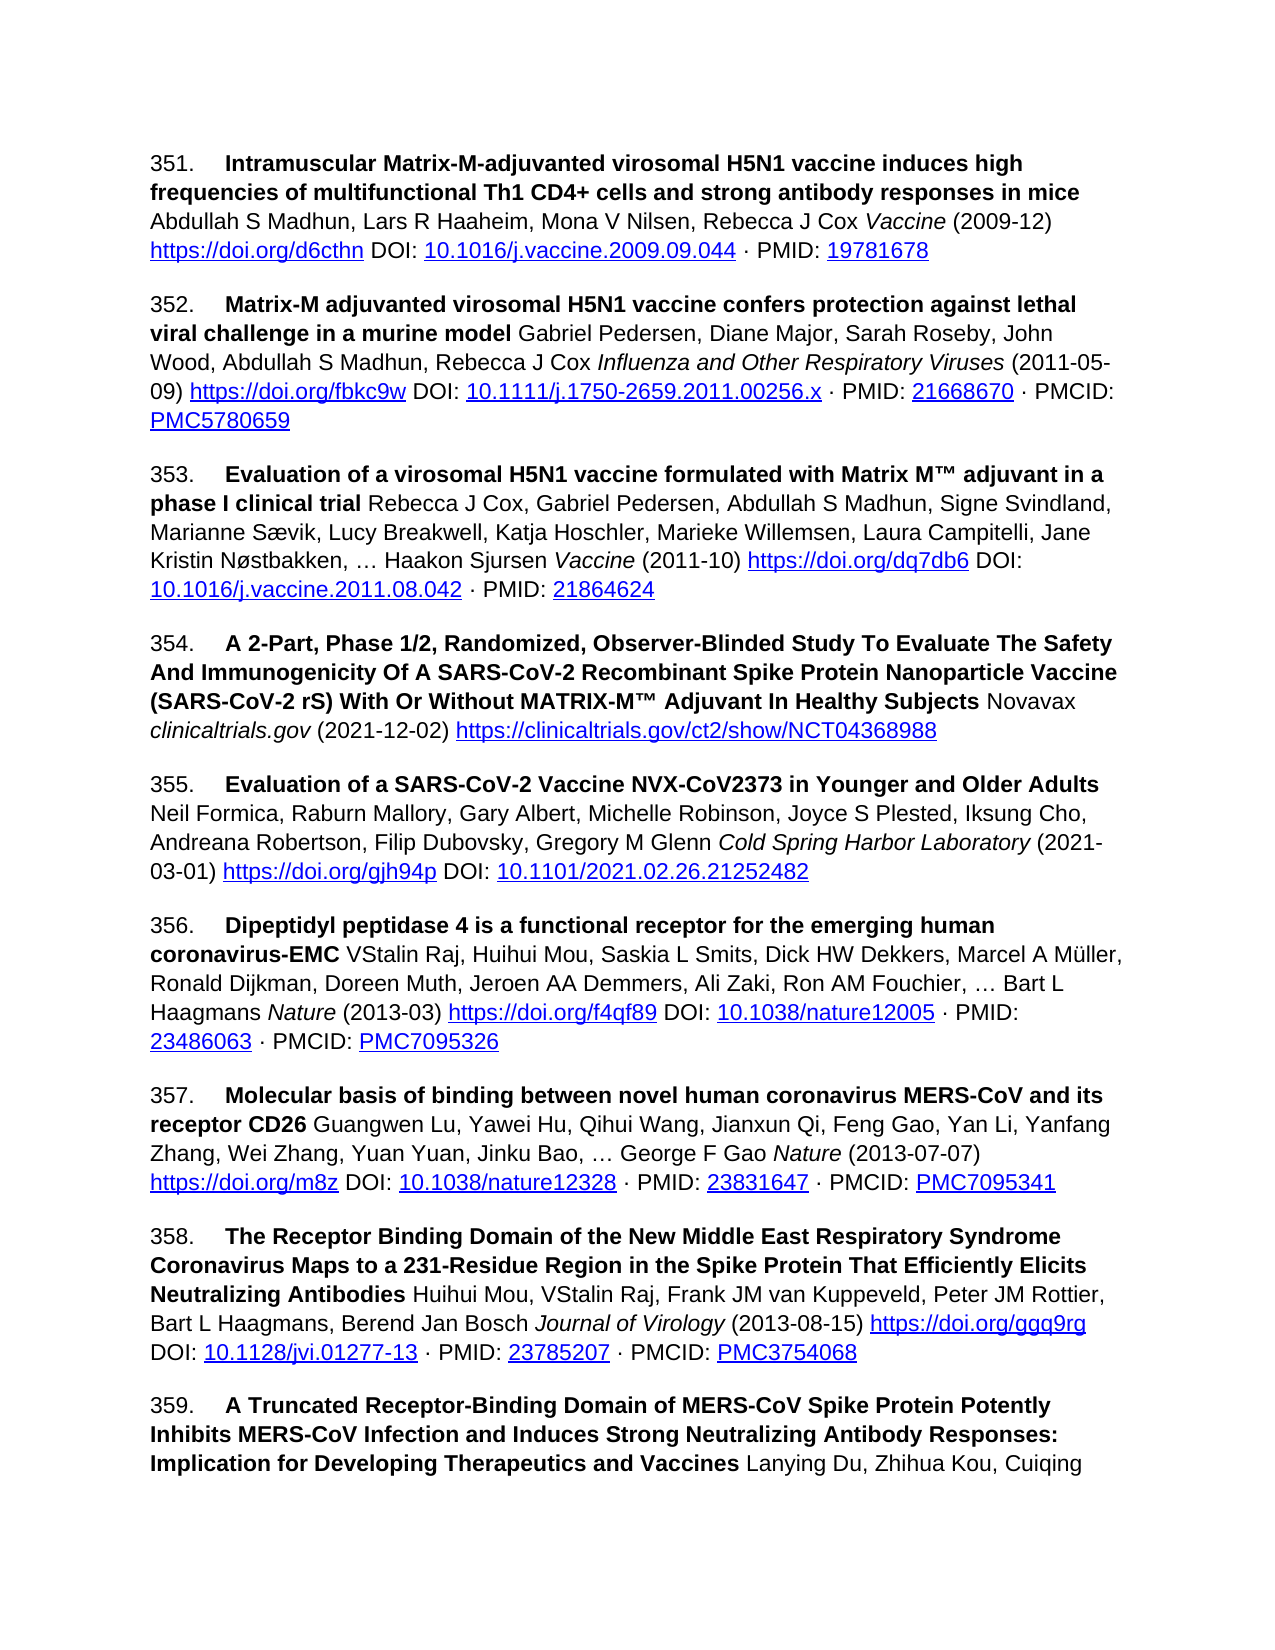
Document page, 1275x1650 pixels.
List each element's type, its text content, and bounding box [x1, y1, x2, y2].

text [150, 1392, 1125, 1477]
text 356. Dipeptidyl peptidase 4 is a functional receptor for the emerging human coronavirus-EMC VStalin Raj, Huihui Mou, Saskia L Smits, Dick HW Dekkers, Marcel A Müller, Ronald Dijkman, Doreen Muth, Jeroen AA Demmers, Ali Zaki, Ron AM Fouchier, … Bart L Haagmans Nature (2013-03) https://doi.org/f4qf89 DOI: 10.1038/nature12005 · PMID: 23486063 · PMCID: PMC7095326 [150, 912, 1125, 1054]
text 357. Molecular basis of binding between novel human coronavirus MERS-CoV and its receptor CD26 Guangwen Lu, Yawei Hu, Qihui Wang, Jianxun Qi, Feng Gao, Yan Li, Yanfang Zhang, Wei Zhang, Yuan Yuan, Jinku Bao, … George F Gao Nature (2013-07-07) https://doi.org/m8z DOI: 10.1038/nature12328 · PMID: 23831647 · PMCID: PMC7095341 [150, 1082, 1125, 1195]
text 351. Intramuscular Matrix-M-adjuvanted virosomal H5N1 vaccine induces high frequencies of multifunctional Th1 CD4+ cells and strong antibody responses in mice Abdullah S Madhun, Lars R Haaheim, Mona V Nilsen, Rebecca J Cox Vaccine (2009-12) https://doi.org/d6cthn DOI: 10.1016/j.vaccine.2009.09.044 · PMID: 19781678 [150, 150, 1125, 263]
text 358. The Receptor Binding Domain of the New Middle East Respiratory Syndrome Coronavirus Maps to a 231-Residue Region in the Spike Protein That Efficiently Elicits Neutralizing Antibodies Huihui Mou, VStalin Raj, Frank JM van Kuppeveld, Peter JM Rottier, Bart L Haagmans, Berend Jan Bosch Journal of Virology (2013-08-15) https://doi.org/ggq9rg DOI: 10.1128/jvi.01277-13 · PMID: 23785207 · PMCID: PMC3754068 [150, 1223, 1125, 1365]
text 355. Evaluation of a SARS-CoV-2 Vaccine NVX-CoV2373 in Younger and Older Adults Neil Formica, Raburn Mallory, Gary Albert, Michelle Robinson, Joyce S Plested, Iksung Cho, Andreana Robertson, Filip Dubovsky, Gregory M Glenn Cold Spring Harbor Laboratory (2021-03-01) https://doi.org/gjh94p DOI: 10.1101/2021.02.26.21252482 [150, 771, 1125, 884]
text 354. A 2-Part, Phase 1/2, Randomized, Observer-Blinded Study To Evaluate The Safety And Immunogenicity Of A SARS-CoV-2 Recombinant Spike Protein Nanoparticle Vaccine (SARS-CoV-2 rS) With Or Without MATRIX-M™ Adjuvant In Healthy Subjects Novavax clinicaltrials.gov (2021-12-02) https://clinicaltrials.gov/ct2/show/NCT04368988 [150, 630, 1125, 744]
text 352. Matrix-M adjuvanted virosomal H5N1 vaccine confers protection against lethal viral challenge in a murine model Gabriel Pedersen, Diane Major, Sarah Roseby, John Wood, Abdullah S Madhun, Rebecca J Cox Influenza and Other Respiratory Viruses (2011-05-09) https://doi.org/fbkc9w DOI: 10.1111/j.1750-2659.2011.00256.x · PMID: 21668670 · PMCID: PMC5780659 [150, 291, 1125, 433]
text 353. Evaluation of a virosomal H5N1 vaccine formulated with Matrix M™ adjuvant in a phase I clinical trial Rebecca J Cox, Gabriel Pedersen, Abdullah S Madhun, Signe Svindland, Marianne Sævik, Lucy Breakwell, Katja Hoschler, Marieke Willemsen, Laura Campitelli, Jane Kristin Nøstbakken, … Haakon Sjursen Vaccine (2011-10) https://doi.org/dq7db6 DOI: 10.1016/j.vaccine.2011.08.042 · PMID: 21864624 [150, 461, 1125, 603]
